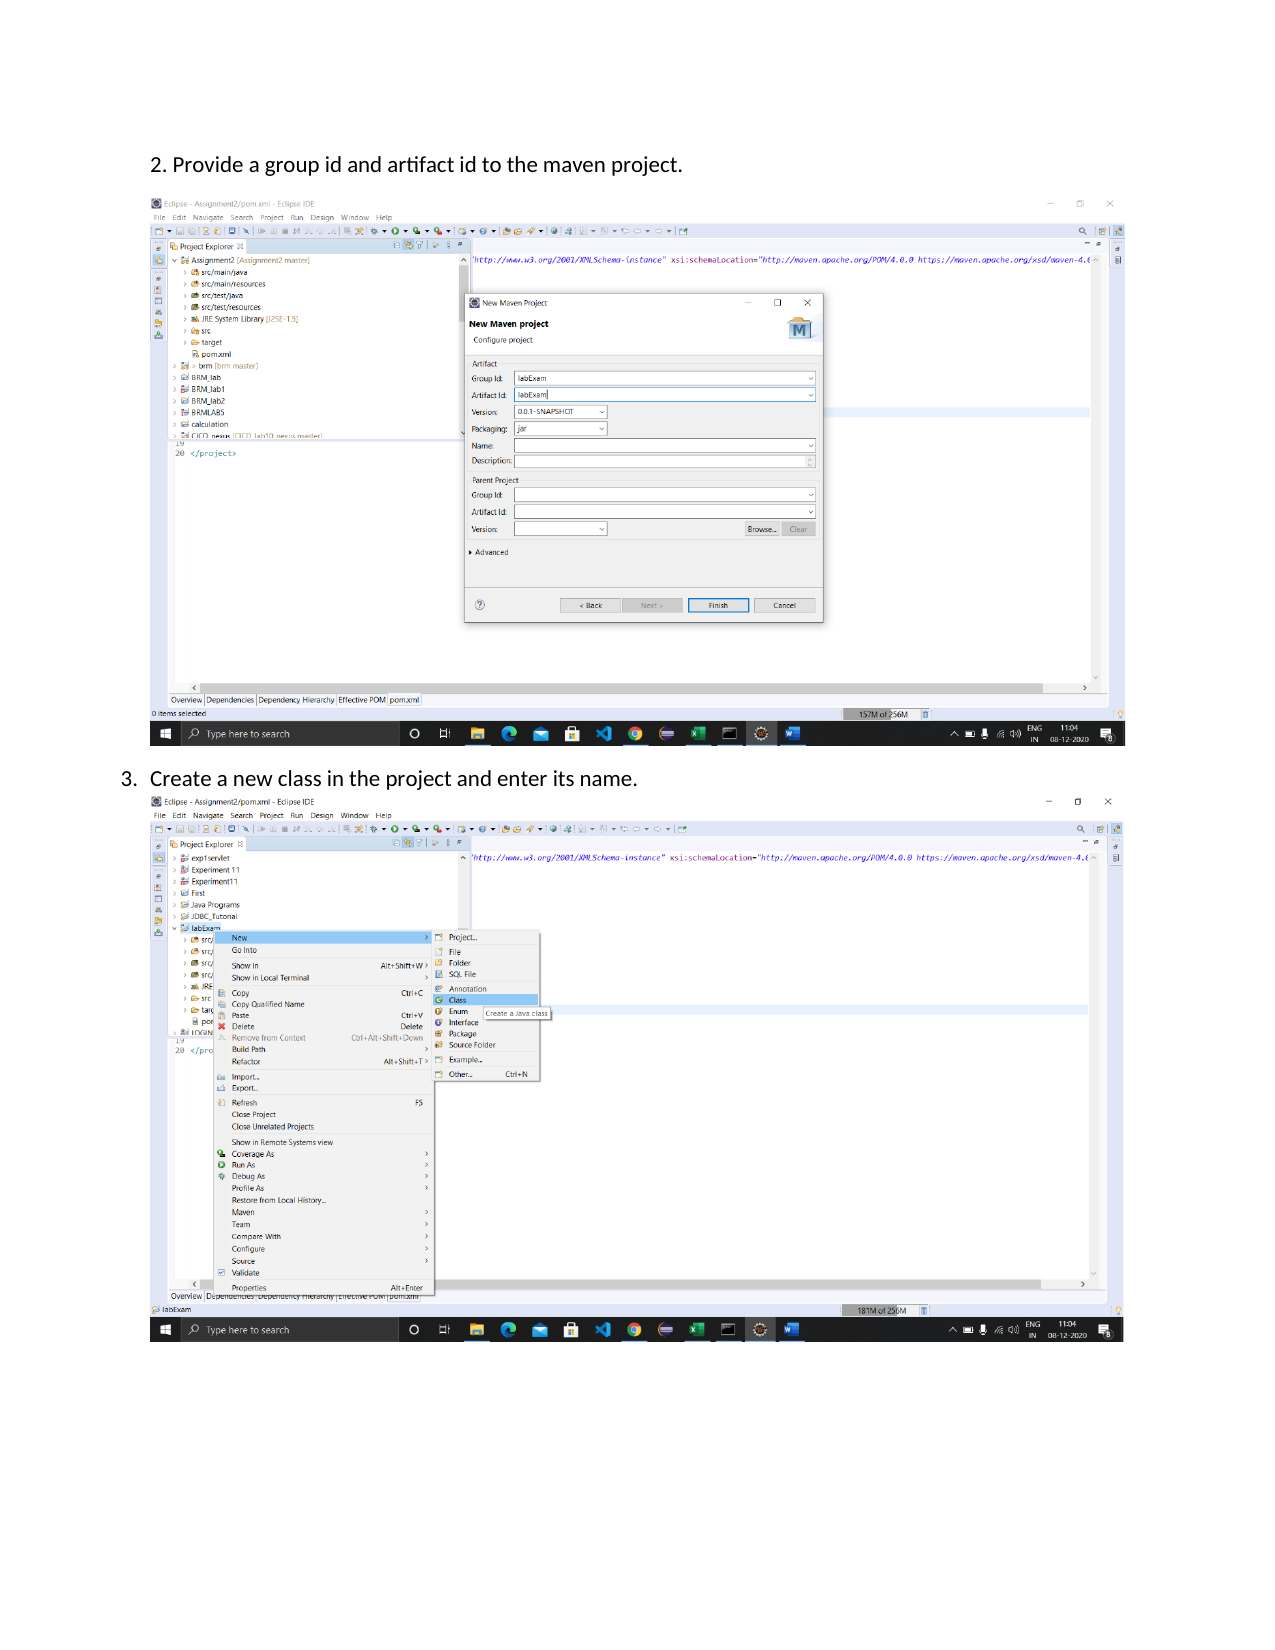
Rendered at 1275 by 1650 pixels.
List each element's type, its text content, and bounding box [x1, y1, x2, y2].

text 2. Provide a group id and artifact id to the maven project. [150, 150, 1125, 178]
picture [150, 794, 1124, 1342]
picture [150, 196, 1125, 746]
